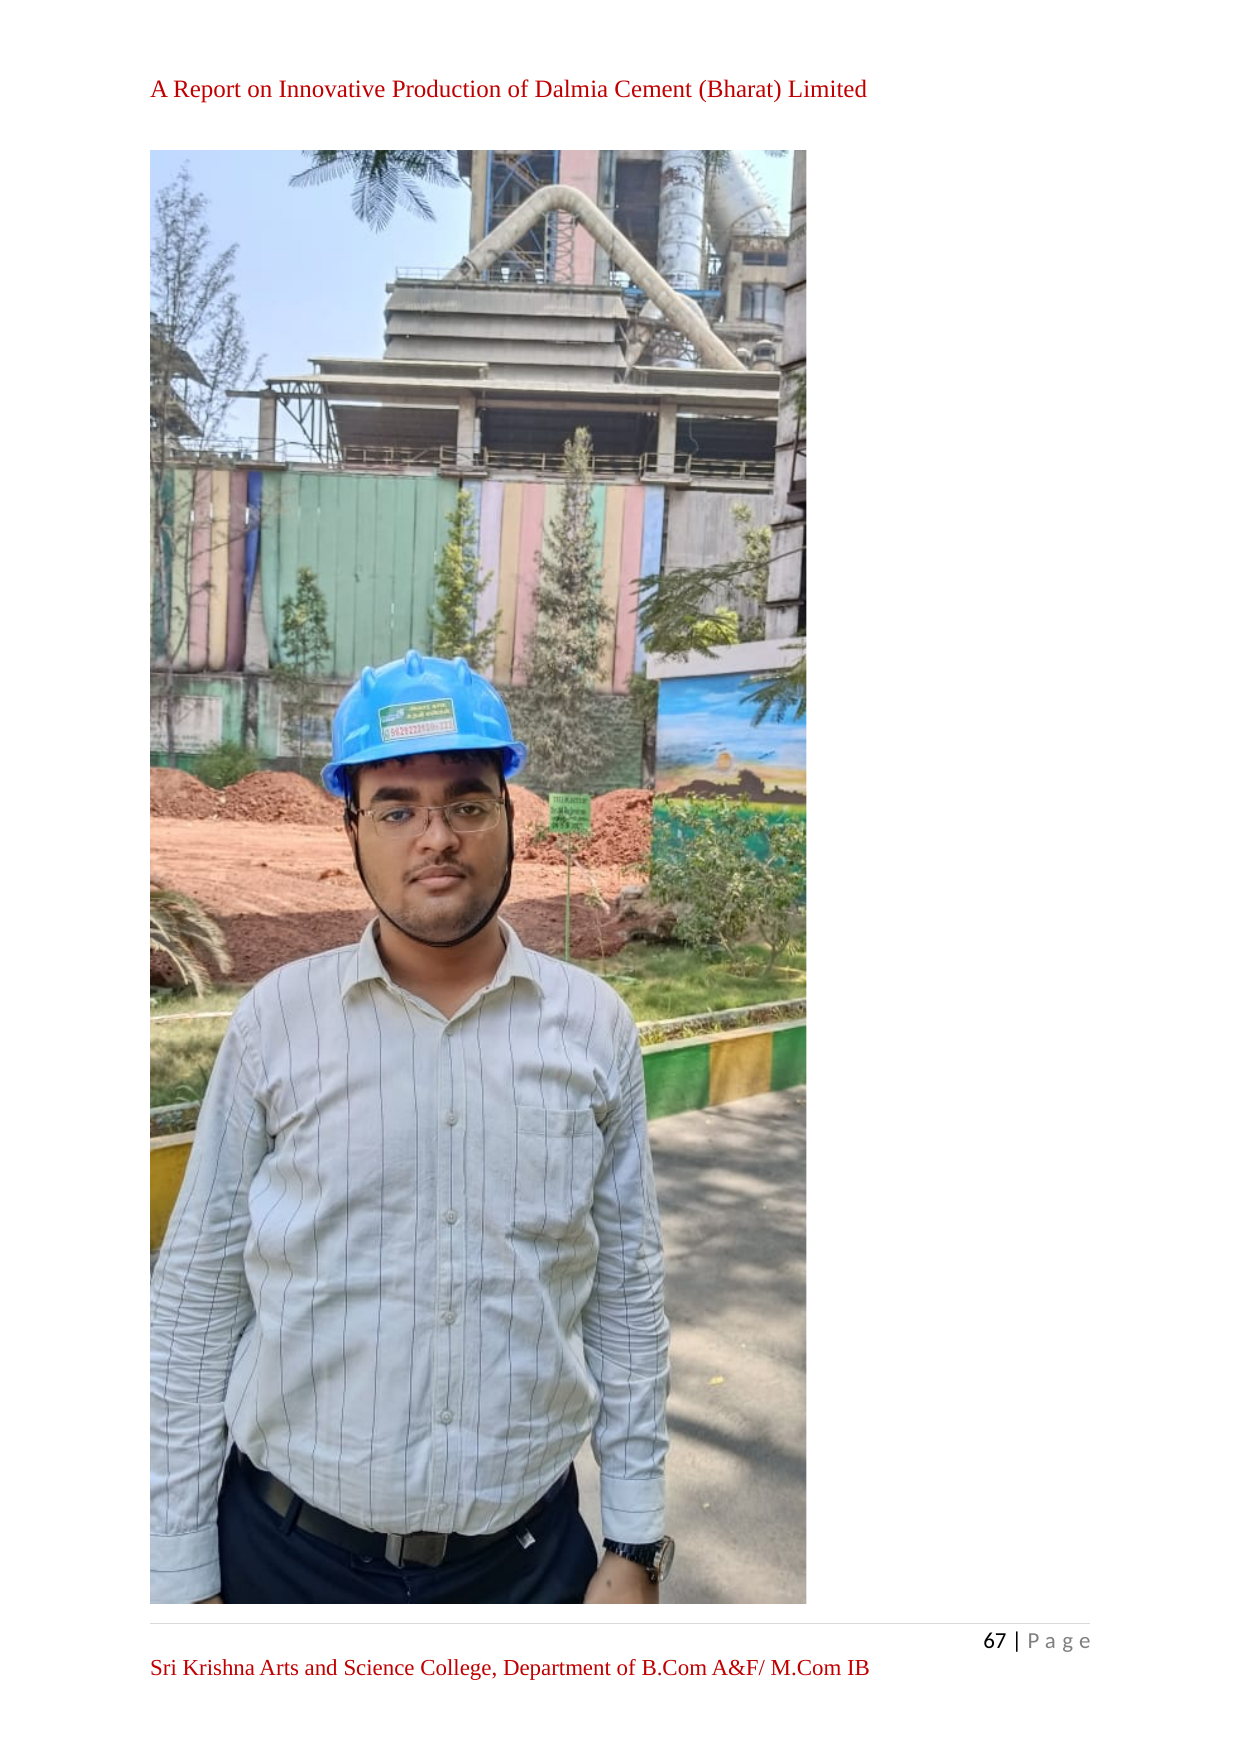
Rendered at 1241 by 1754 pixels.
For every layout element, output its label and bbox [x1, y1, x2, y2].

picture [150, 150, 807, 1604]
